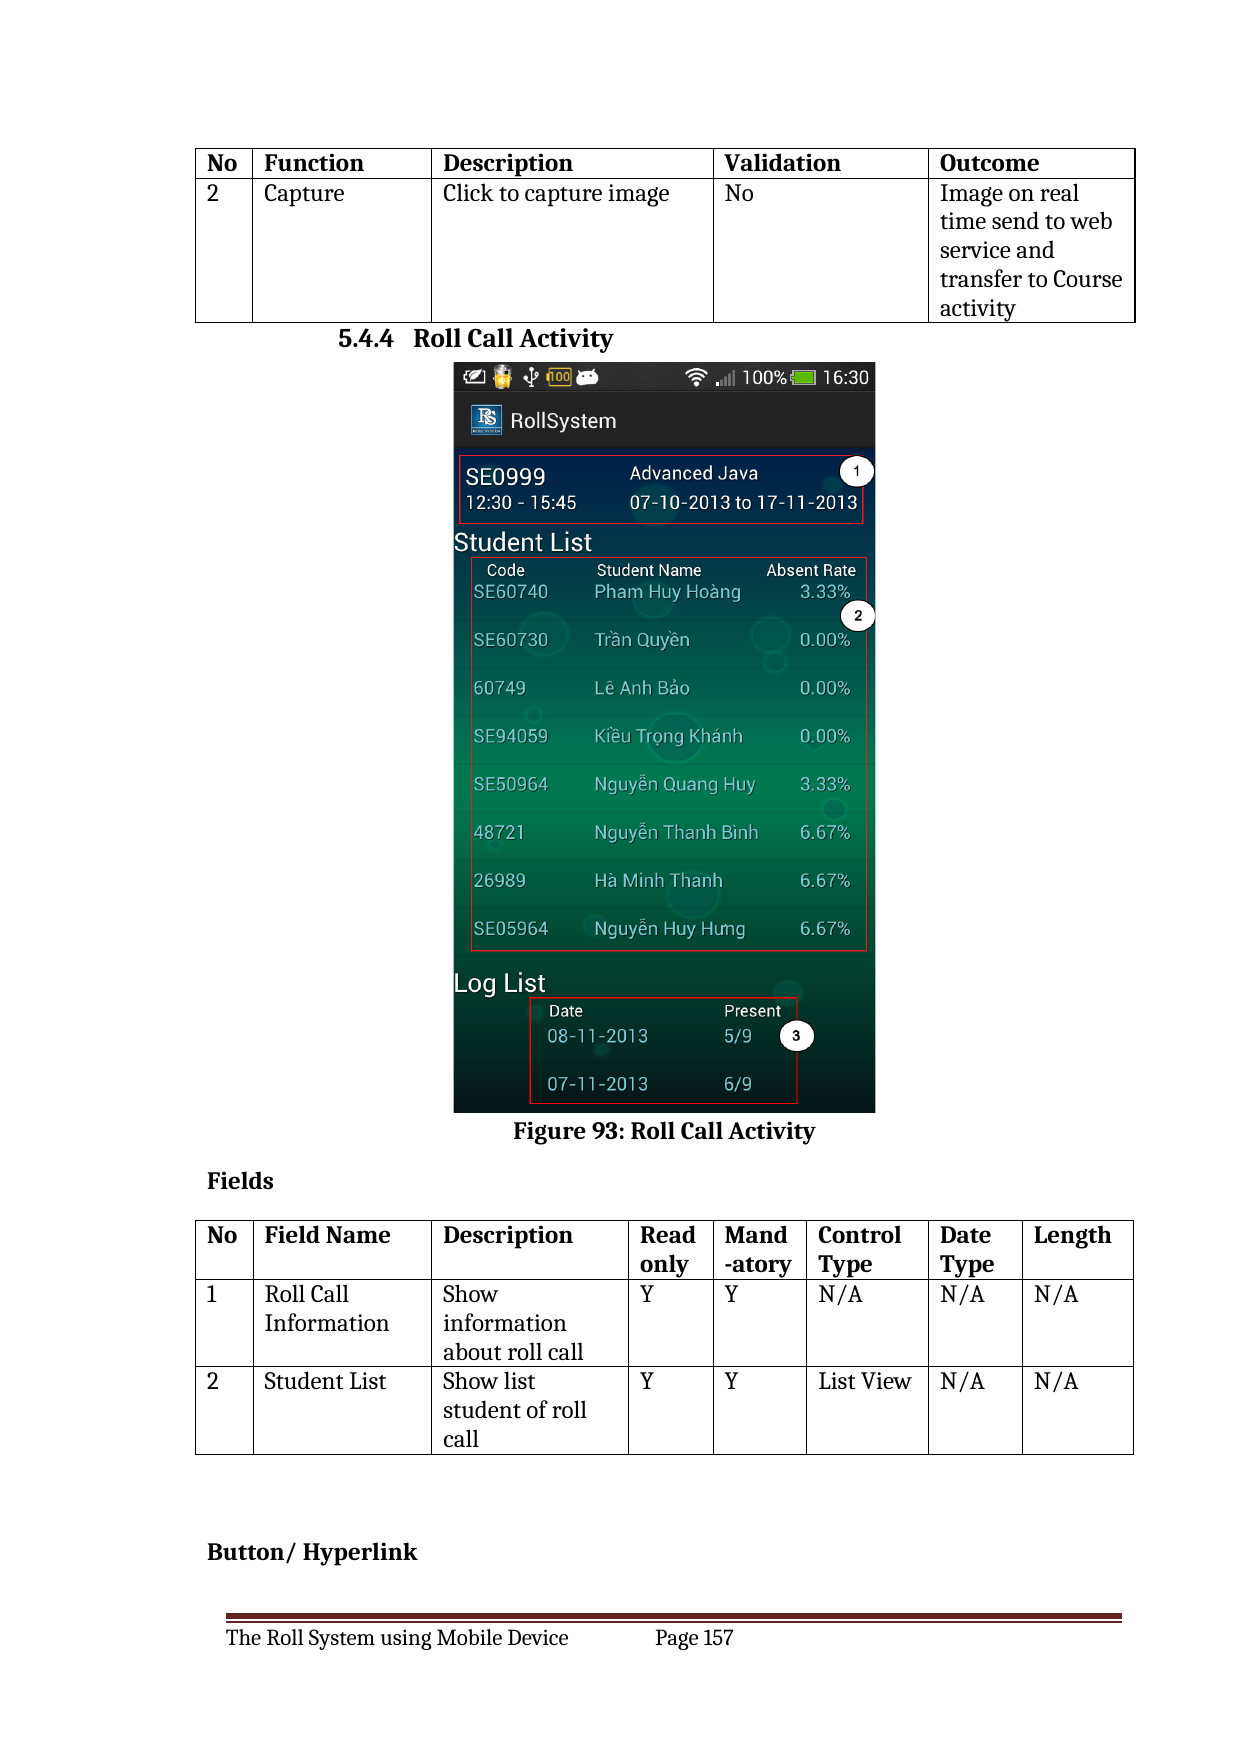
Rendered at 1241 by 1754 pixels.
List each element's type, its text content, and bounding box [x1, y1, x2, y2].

picture [523, 538, 533, 551]
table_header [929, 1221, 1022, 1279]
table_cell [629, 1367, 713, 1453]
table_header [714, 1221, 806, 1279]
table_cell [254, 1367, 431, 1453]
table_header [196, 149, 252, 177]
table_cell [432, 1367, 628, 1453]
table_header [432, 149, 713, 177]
picture [456, 533, 467, 551]
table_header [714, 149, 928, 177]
text Fields [207, 1167, 1122, 1195]
subtitle Roll Call Activity [338, 323, 1122, 354]
text Button/ Hyperlink [207, 1538, 1122, 1566]
picture [453, 564, 876, 1113]
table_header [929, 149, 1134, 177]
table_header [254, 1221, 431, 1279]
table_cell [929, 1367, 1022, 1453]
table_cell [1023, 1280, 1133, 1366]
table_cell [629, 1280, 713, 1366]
picture [453, 362, 876, 524]
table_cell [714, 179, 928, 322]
picture [494, 532, 505, 551]
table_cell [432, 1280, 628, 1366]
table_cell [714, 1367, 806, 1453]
picture [480, 538, 490, 551]
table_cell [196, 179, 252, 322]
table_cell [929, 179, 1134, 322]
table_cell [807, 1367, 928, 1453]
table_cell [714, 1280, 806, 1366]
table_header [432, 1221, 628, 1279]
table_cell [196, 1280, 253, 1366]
picture [470, 535, 476, 551]
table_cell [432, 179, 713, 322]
picture [509, 538, 519, 549]
picture [585, 535, 591, 551]
picture [536, 535, 542, 551]
picture [575, 544, 582, 552]
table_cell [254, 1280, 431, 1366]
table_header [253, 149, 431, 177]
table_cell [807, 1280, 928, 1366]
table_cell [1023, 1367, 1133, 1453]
text Figure 93: Roll Call Activity [207, 1117, 1122, 1146]
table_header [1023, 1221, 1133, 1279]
picture [552, 533, 563, 551]
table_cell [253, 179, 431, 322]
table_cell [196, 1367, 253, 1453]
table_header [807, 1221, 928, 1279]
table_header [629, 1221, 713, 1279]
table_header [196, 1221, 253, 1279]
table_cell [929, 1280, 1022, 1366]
